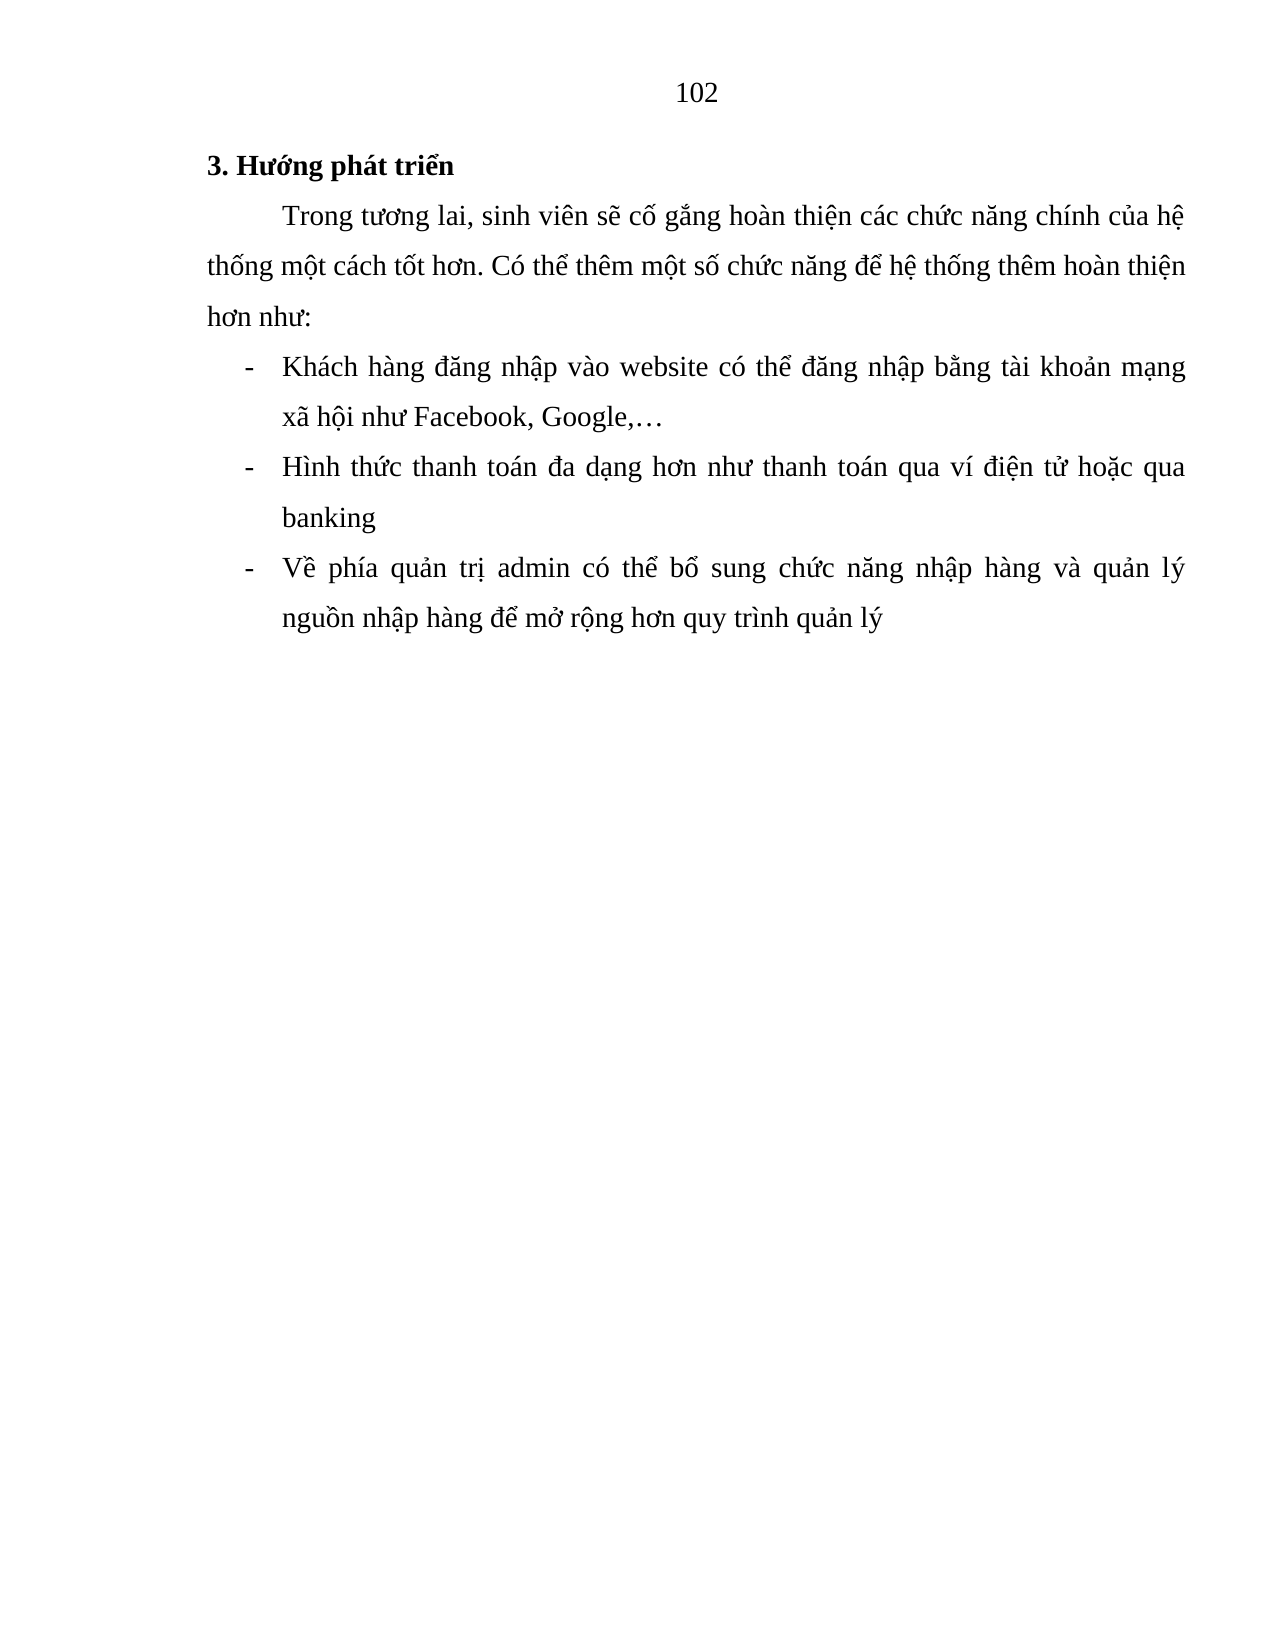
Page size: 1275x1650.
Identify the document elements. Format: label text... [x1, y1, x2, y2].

subtitle 3. Hướng phát triển [207, 148, 1186, 181]
list Về phía quản trị admin có thể bổ sung chức năng nhập hàng và quản lý nguồn nhập hàng để mở rộng hơn quy trình quản lý [244, 550, 1186, 634]
list Khách hàng đăng nhập vào website có thể đăng nhập bằng tài khoản mạng xã hội như Facebook, Google,… [244, 349, 1186, 433]
text Trong tương lai, sinh viên sẽ cố gắng hoàn thiện các chức năng chính của hệ thống một cách tốt hơn. Có thể thêm một số chức năng để hệ thống thêm hoàn thiện hơn như: [207, 198, 1186, 332]
list Hình thức thanh toán đa dạng hơn như thanh toán qua ví điện tử hoặc qua banking [244, 449, 1186, 533]
